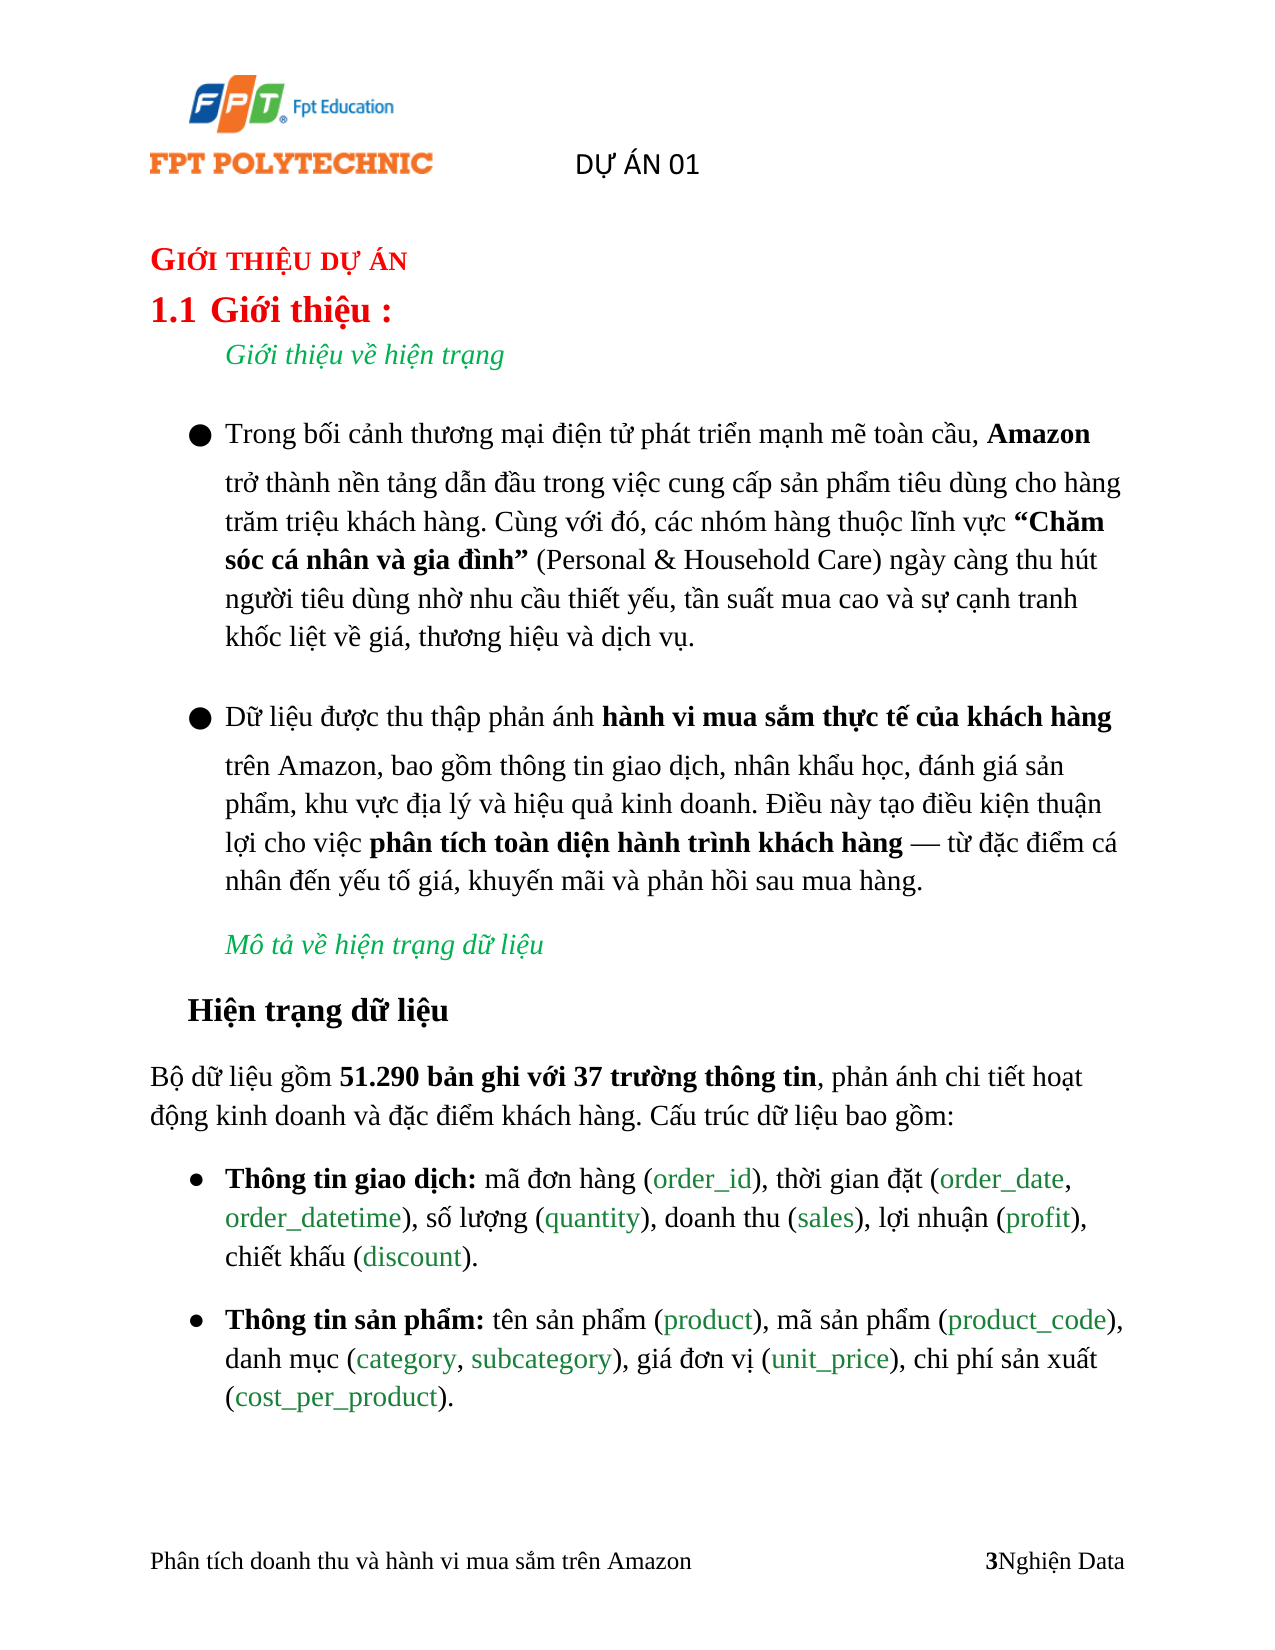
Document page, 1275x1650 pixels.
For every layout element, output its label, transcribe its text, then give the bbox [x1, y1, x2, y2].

subtitle Hiện trạng dữ liệu [187, 991, 1125, 1029]
text Giới thiệu dự án [150, 239, 1125, 277]
list Thông tin sản phẩm: tên sản phẩm (product), mã sản phẩm (product_code), danh mục (category, subcategory), giá đơn vị (unit_price), chi phí sản xuất (cost_per_product). [187, 1302, 1125, 1413]
list Dữ liệu được thu thập phản ánh hành vi mua sắm thực tế của khách hàng trên Amazon, bao gồm thông tin giao dịch, nhân khẩu học, đánh giá sản phẩm, khu vực địa lý và hiệu quả kinh doanh. Điều này tạo điều kiện thuận lợi cho việc phân tích toàn diện hành trình khách hàng — từ đặc điểm cá nhân đến yếu tố giá, khuyến mãi và phản hồi sau mua hàng. [187, 683, 1125, 897]
text Bộ dữ liệu gồm 51.290 bản ghi với 37 trường thông tin, phản ánh chi tiết hoạt động kinh doanh và đặc điểm khách hàng. Cấu trúc dữ liệu bao gồm: [150, 1059, 1125, 1132]
list Trong bối cảnh thương mại điện tử phát triển mạnh mẽ toàn cầu, Amazon trở thành nền tảng dẫn đầu trong việc cung cấp sản phẩm tiêu dùng cho hàng trăm triệu khách hàng. Cùng với đó, các nhóm hàng thuộc lĩnh vực “Chăm sóc cá nhân và gia đình” (Personal & Household Care) ngày càng thu hút người tiêu dùng nhờ nhu cầu thiết yếu, tần suất mua cao và sự cạnh tranh khốc liệt về giá, thương hiệu và dịch vụ. [187, 401, 1125, 653]
list Thông tin giao dịch: mã đơn hàng (order_id), thời gian đặt (order_date, order_datetime), số lượng (quantity), doanh thu (sales), lợi nhuận (profit), chiết khấu (discount). [187, 1162, 1125, 1272]
picture [150, 75, 436, 174]
text Mô tả về hiện trạng dữ liệu [225, 927, 1125, 961]
text Giới thiệu về hiện trạng [225, 337, 1125, 371]
subtitle Giới thiệu : [150, 287, 1125, 331]
